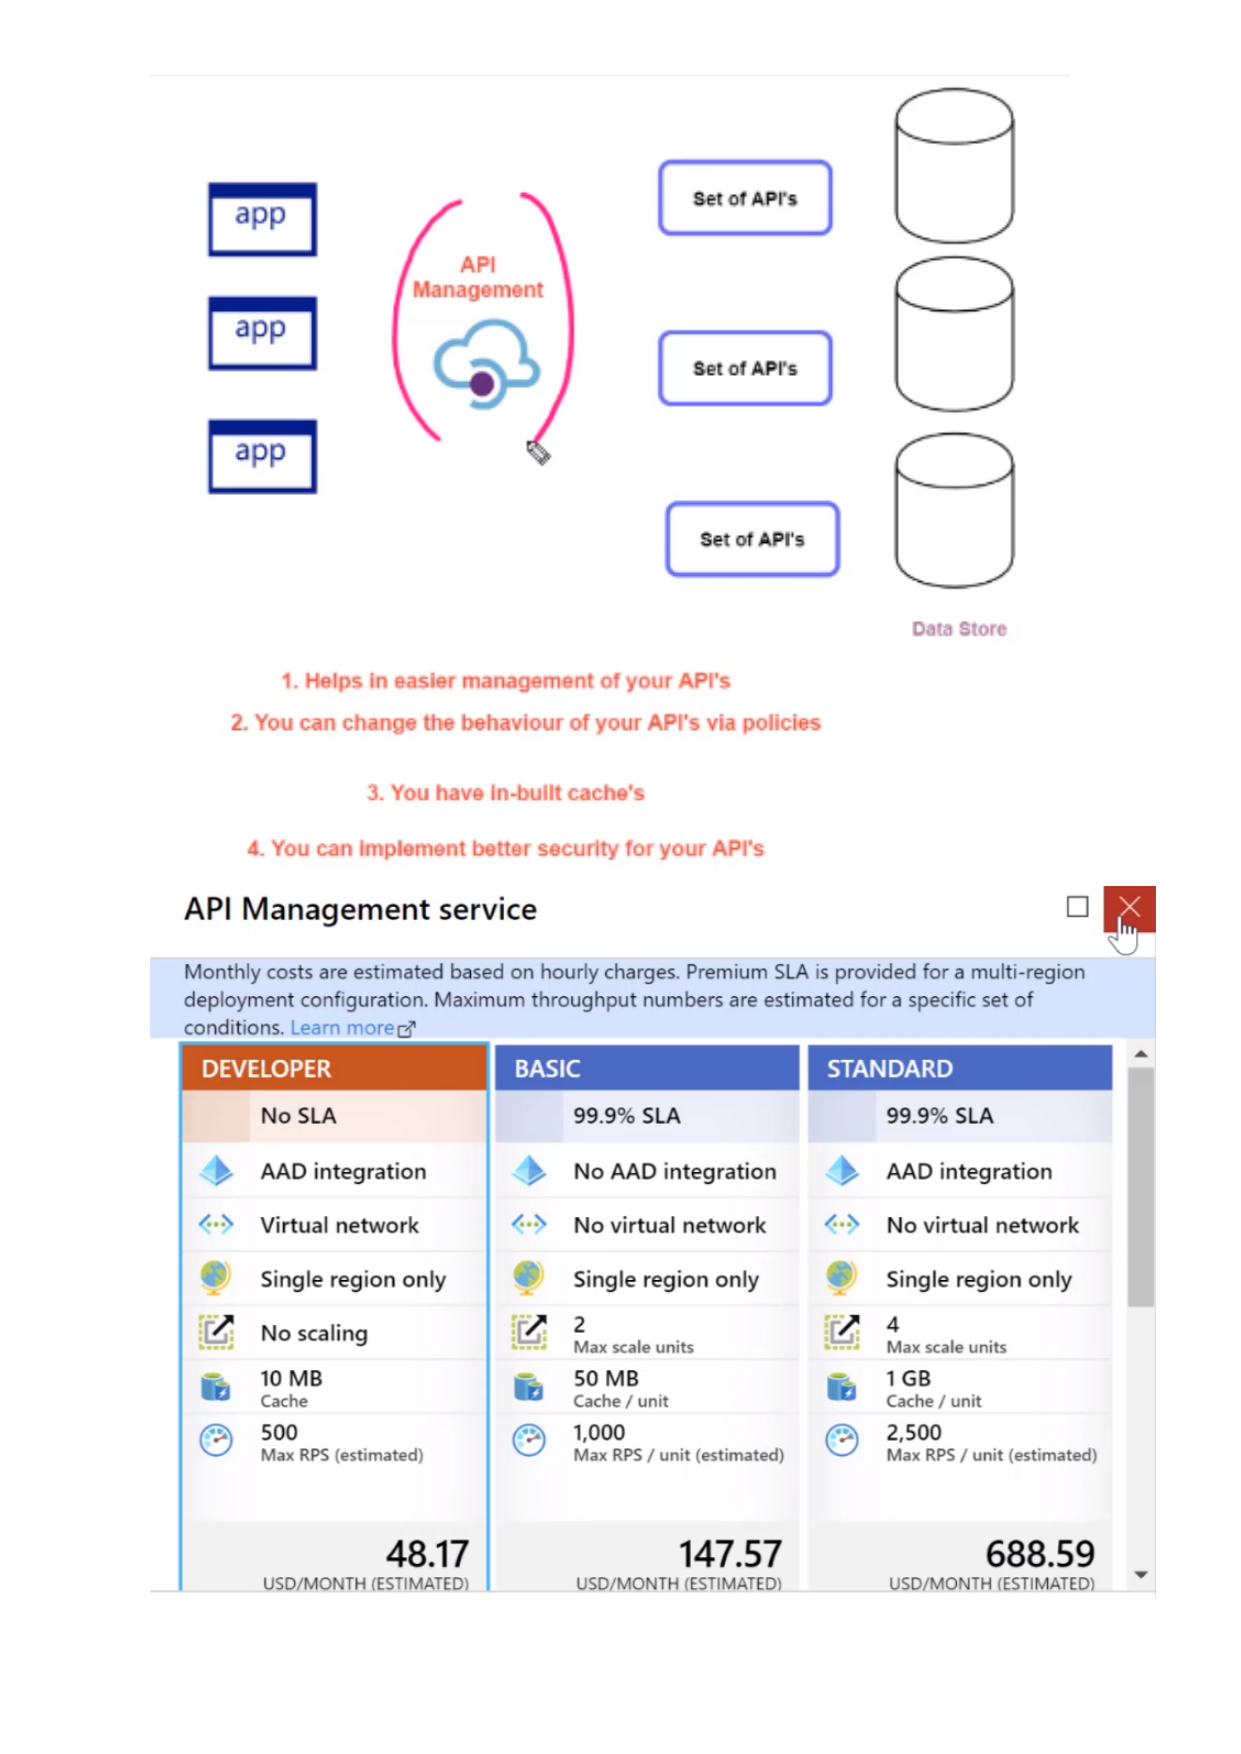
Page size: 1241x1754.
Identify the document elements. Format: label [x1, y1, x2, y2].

picture [150, 75, 1071, 885]
picture [150, 886, 1156, 1598]
